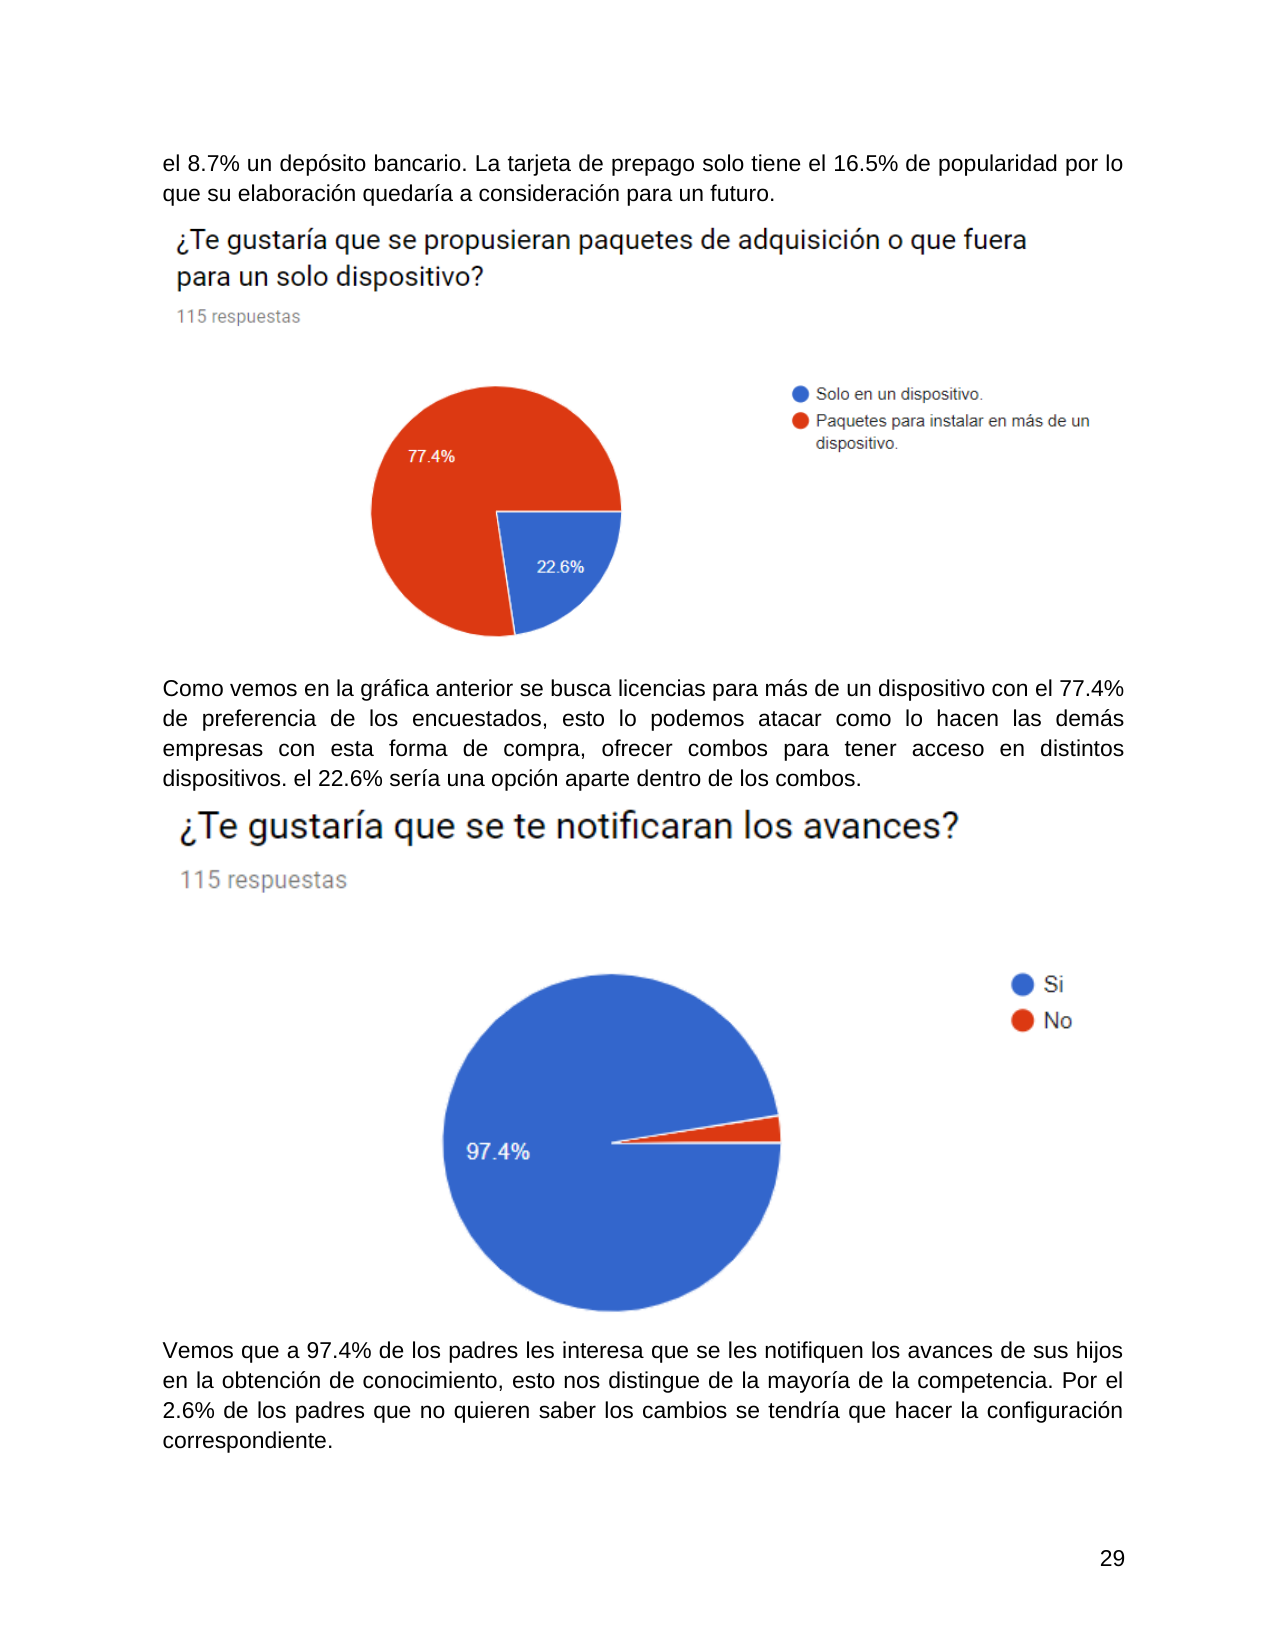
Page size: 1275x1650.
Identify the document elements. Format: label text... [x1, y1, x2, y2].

text Como vemos en la gráfica anterior se busca licencias para más de un dispositivo con el 77.4% de preferencia de los encuestados, esto lo podemos atacar como lo hacen las demás empresas con esta forma de compra, ofrecer combos para tener acceso en distintos dispositivos. el 22.6% sería una opción aparte dentro de los combos. [162, 675, 1125, 792]
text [162, 150, 1125, 207]
picture [162, 795, 1125, 1333]
text Vemos que a 97.4% de los padres les interesa que se les notifiquen los avances de sus hijos en la obtención de conocimiento, esto nos distingue de la mayoría de la competencia. Por el 2.6% de los padres que no quieren saber los cambios se tendría que hacer la configuración correspondiente. [162, 1337, 1125, 1454]
picture [162, 210, 1125, 671]
